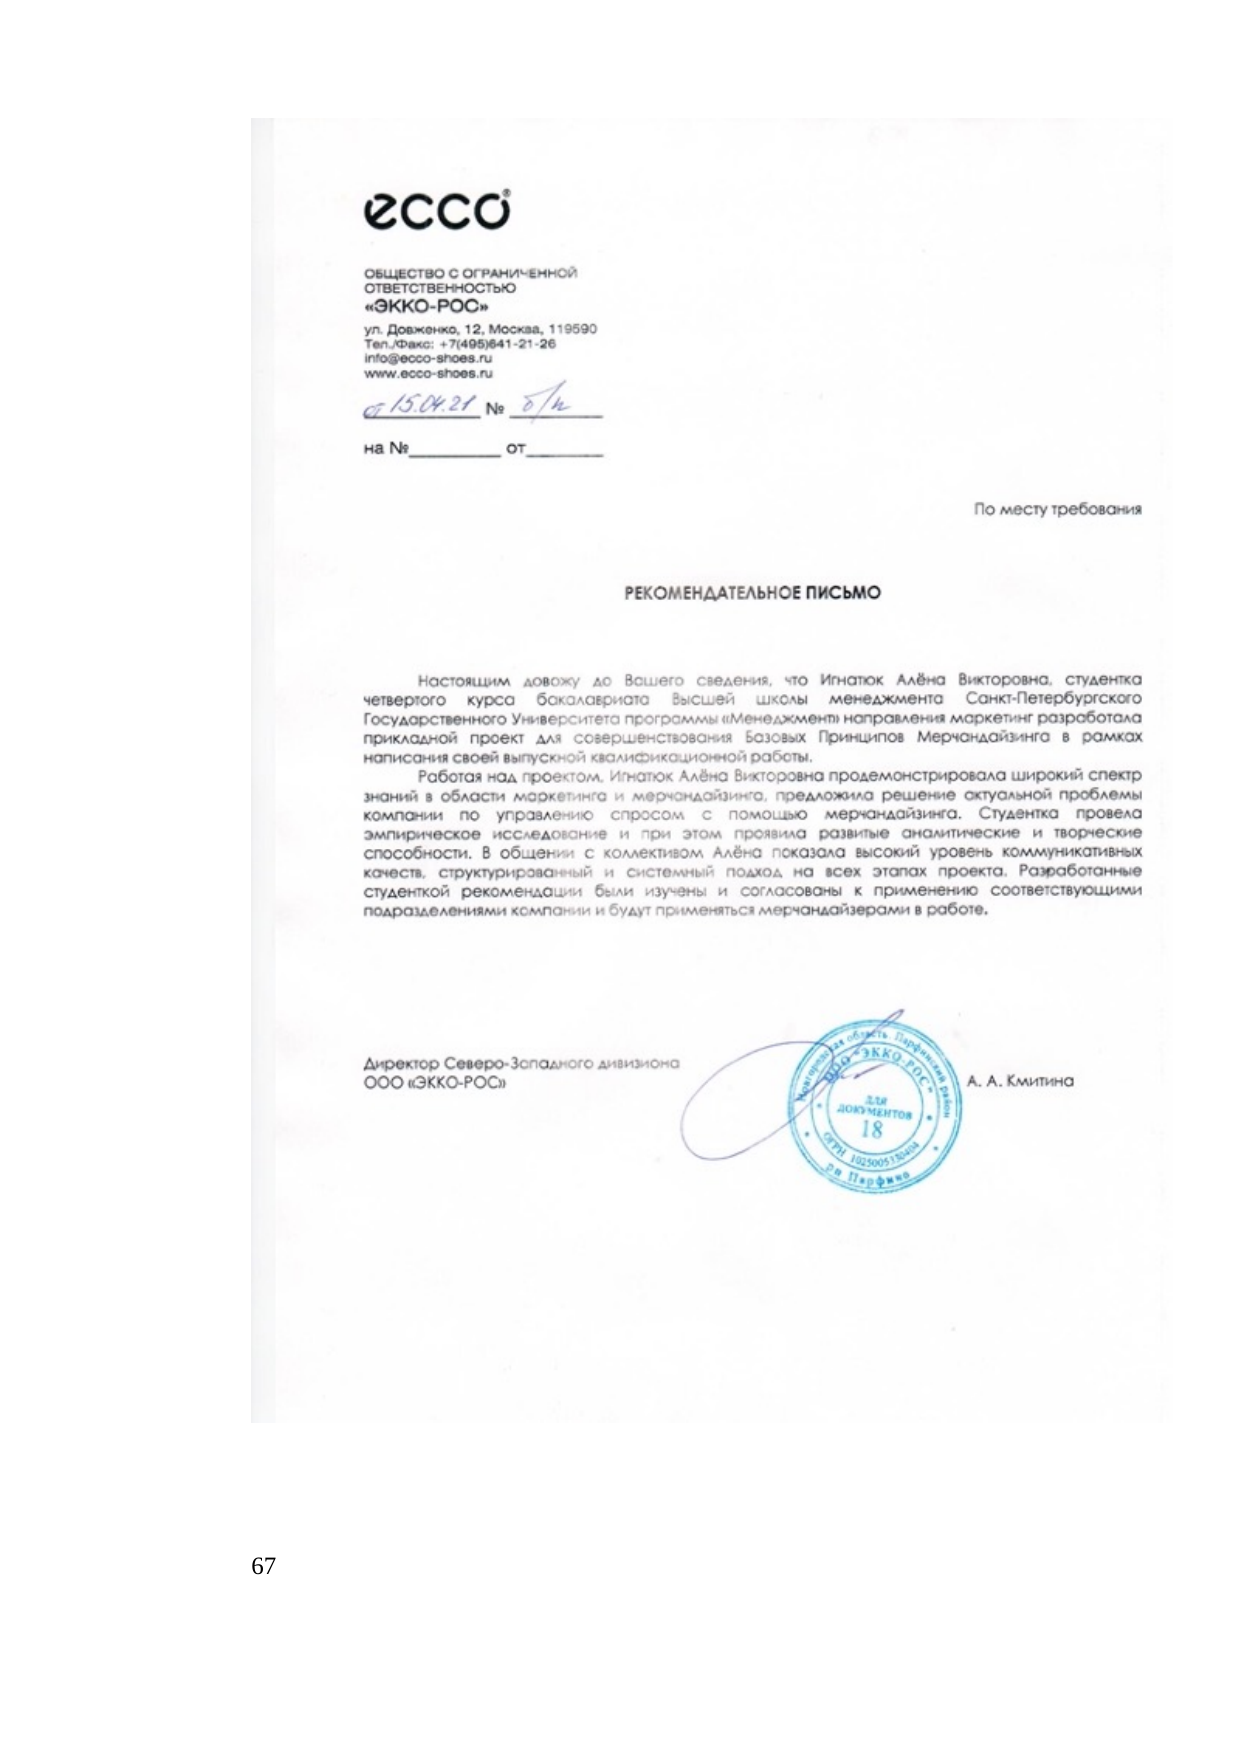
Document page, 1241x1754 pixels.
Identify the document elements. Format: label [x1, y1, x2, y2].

picture [251, 118, 1173, 1423]
